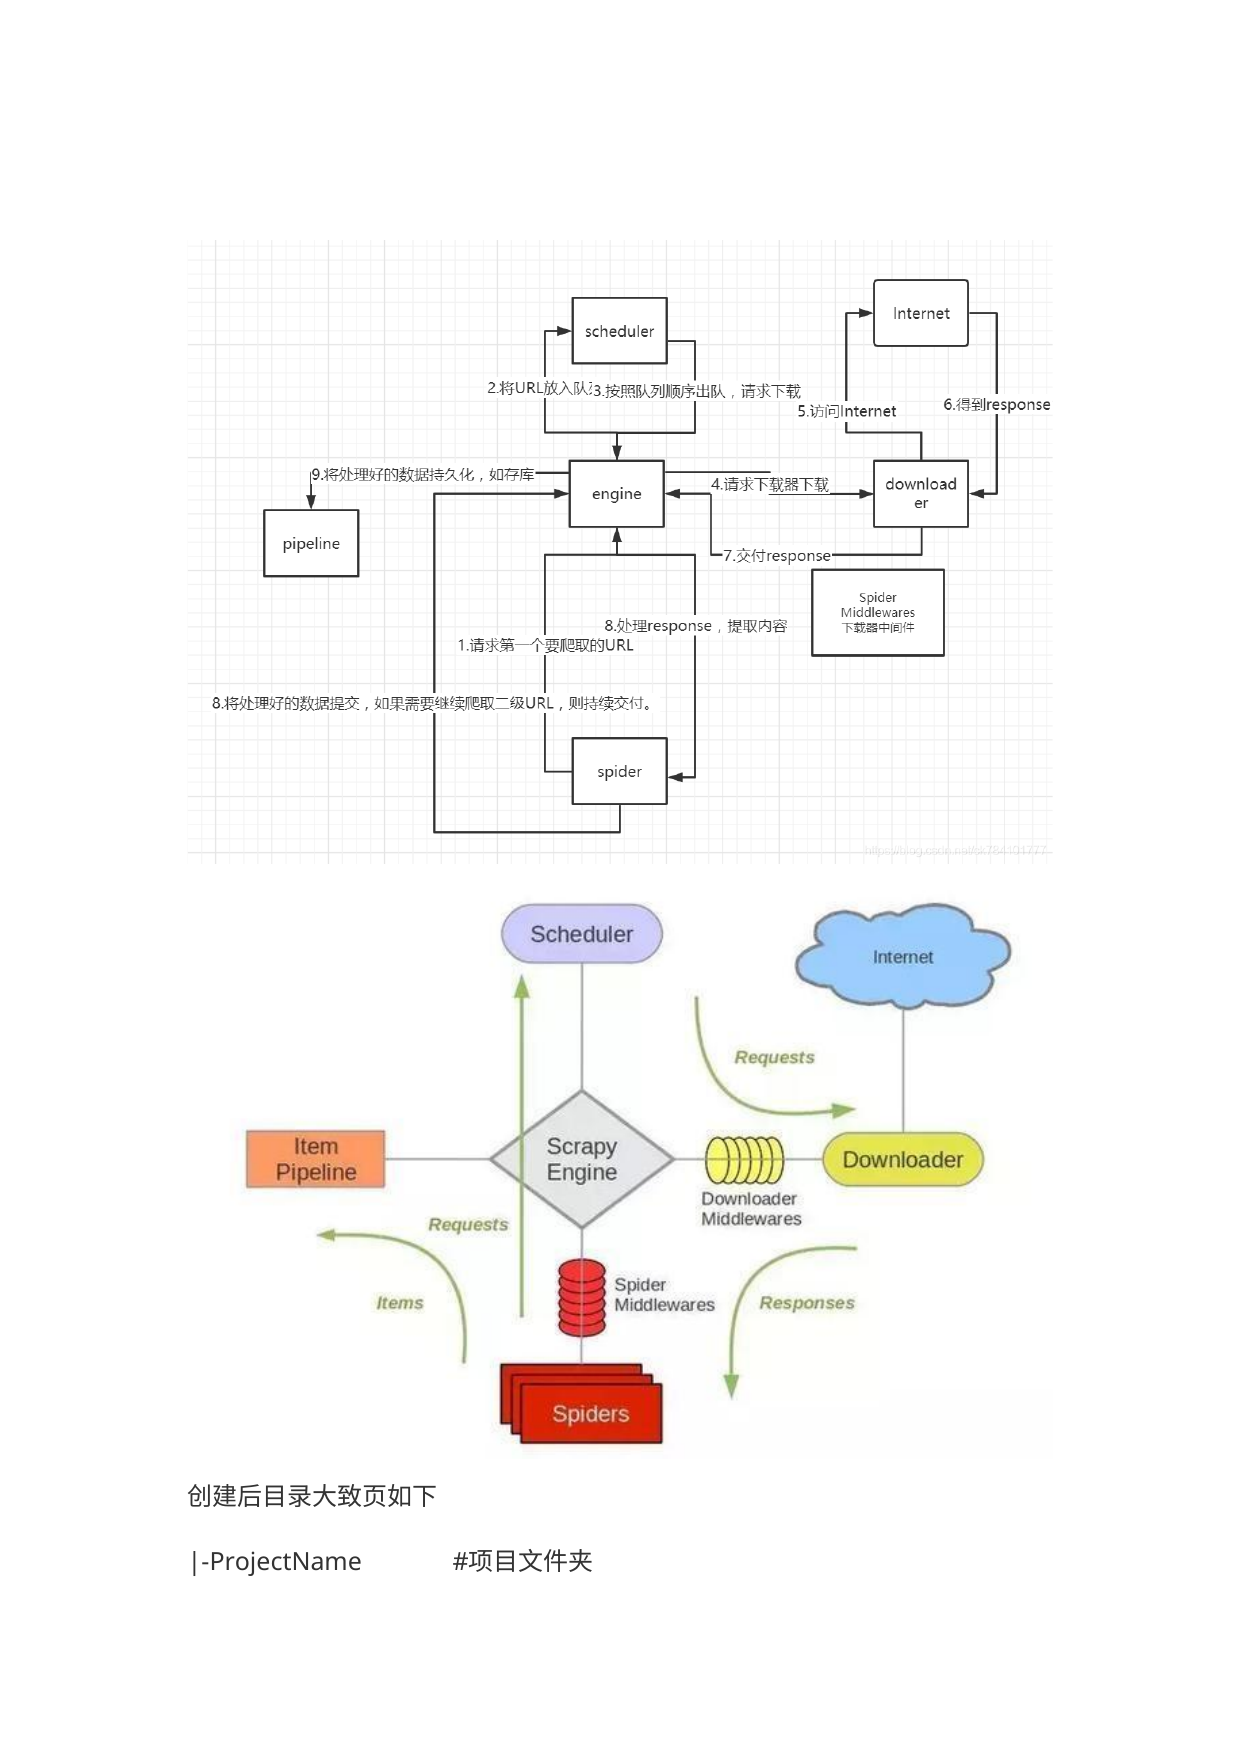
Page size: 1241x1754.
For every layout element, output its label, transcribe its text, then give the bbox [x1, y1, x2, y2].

picture [187, 240, 1053, 864]
text |-ProjectName #项目文件夹 [187, 1527, 1053, 1592]
picture [187, 880, 1053, 1459]
text 创建后目录大致页如下 [187, 1462, 1053, 1527]
